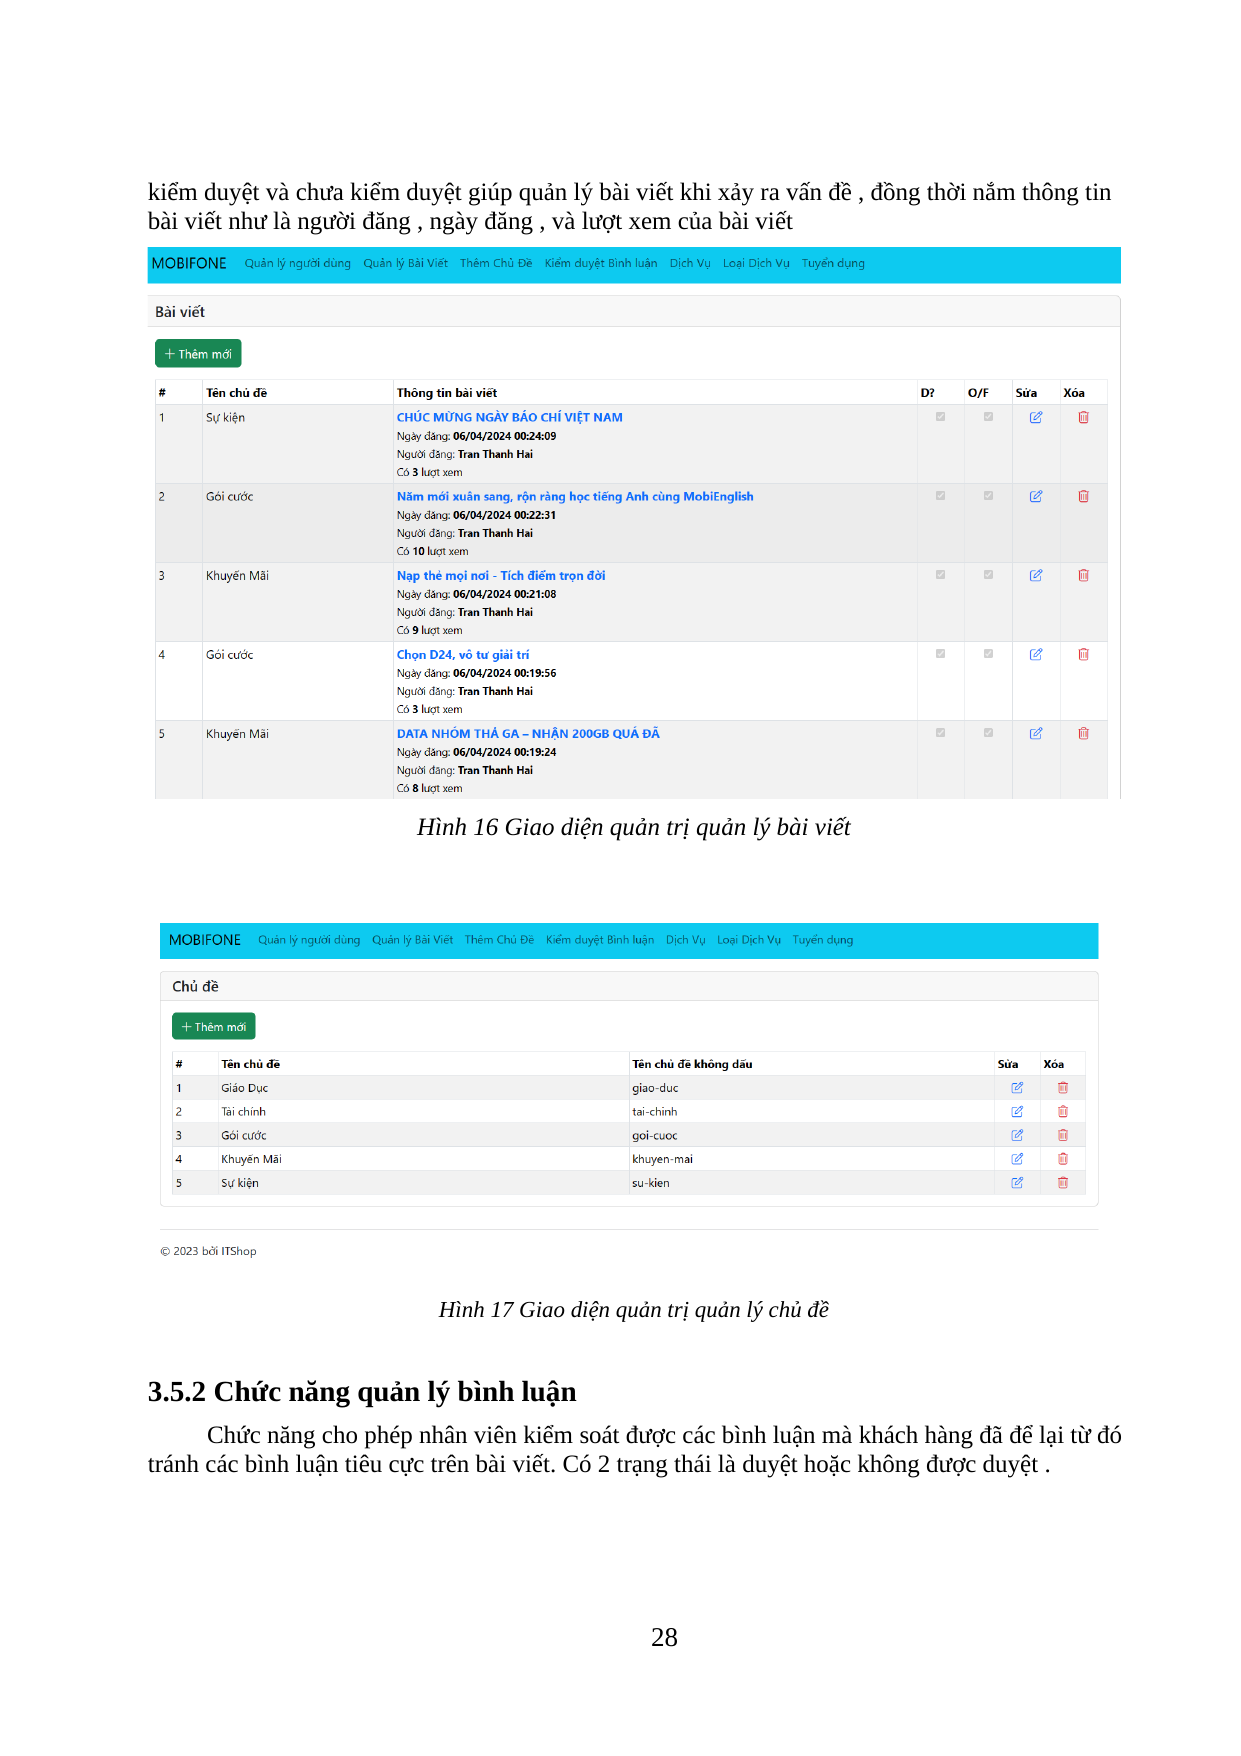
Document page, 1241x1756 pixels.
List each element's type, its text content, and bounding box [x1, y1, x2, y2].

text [148, 177, 1122, 235]
text Hình 17 Giao diện quản trị quản lý chủ đề [148, 1296, 1122, 1322]
text Chức năng cho phép nhân viên kiểm soát được các bình luận mà khách hàng đã để lại từ đó tránh các bình luận tiêu cực trên bài viết. Có 2 trạng thái là duyệt hoặc không được duyệt . [148, 1420, 1122, 1478]
text 3.5.2 Chức năng quản lý bình luận [148, 1374, 1122, 1408]
picture [147, 923, 1123, 1296]
picture [147, 247, 1123, 799]
text Hình 16 Giao diện quản trị quản lý bài viết [148, 812, 1122, 840]
